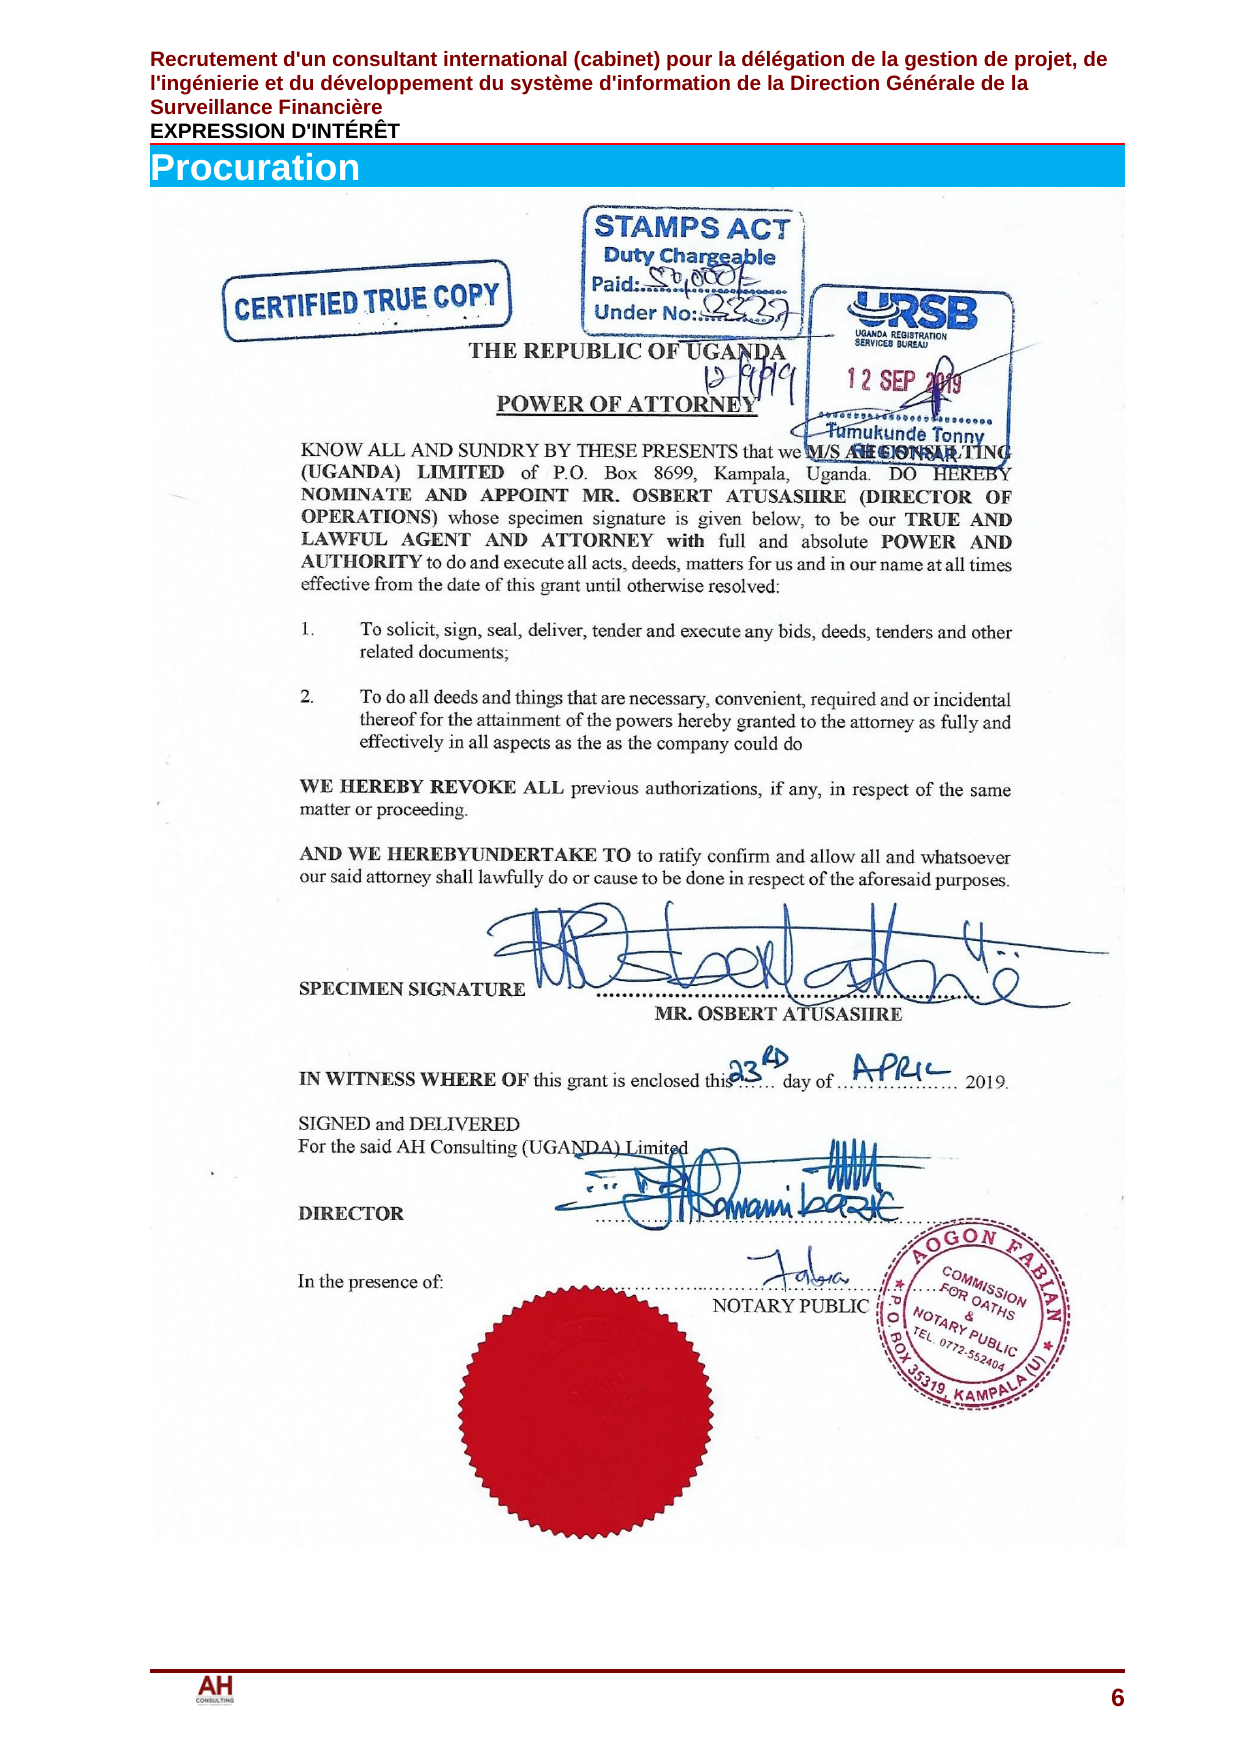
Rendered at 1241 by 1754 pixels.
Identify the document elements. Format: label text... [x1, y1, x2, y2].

picture [150, 188, 1125, 1548]
subtitle Procuration [150, 145, 1125, 187]
picture [194, 1674, 236, 1707]
